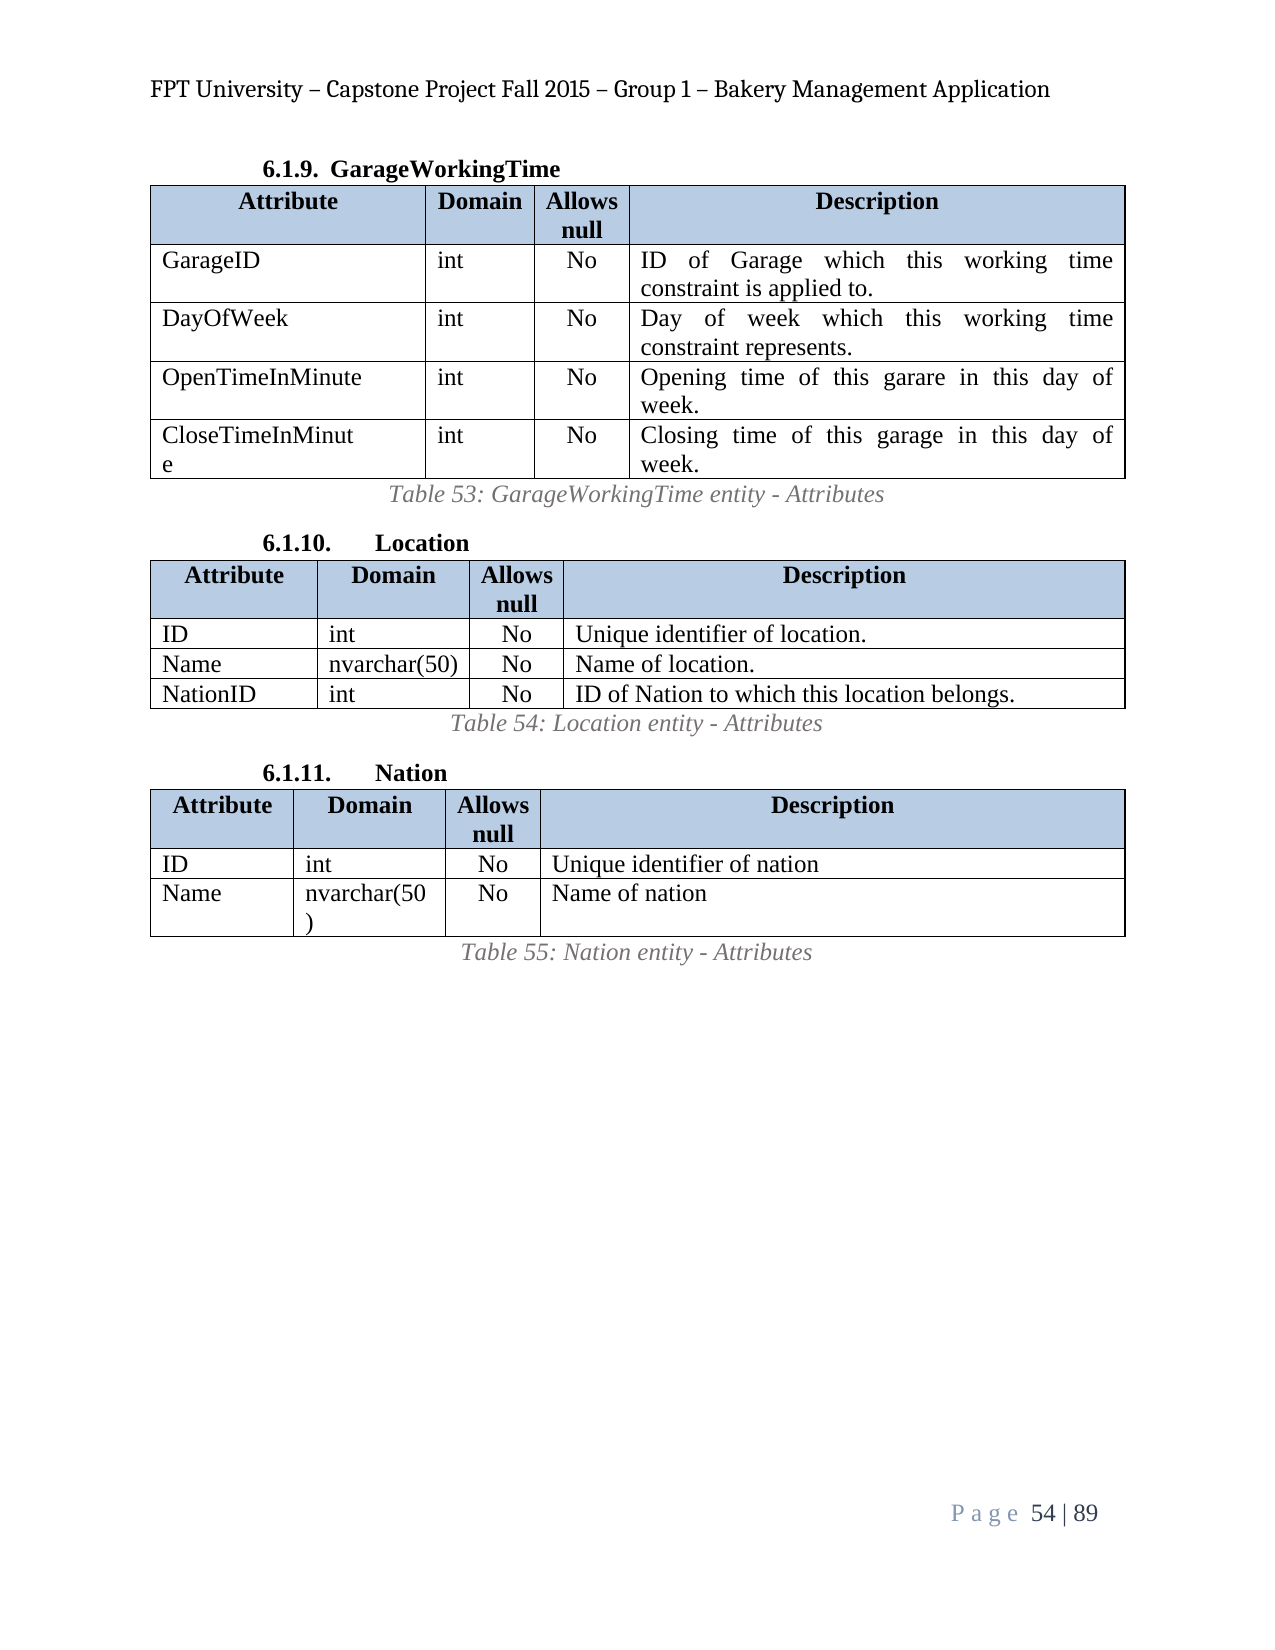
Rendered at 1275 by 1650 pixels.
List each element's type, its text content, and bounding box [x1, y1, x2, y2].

table_cell No [470, 649, 563, 678]
table_cell ID of Nation to which this location belongs. [564, 679, 1124, 707]
subtitle GarageWorkingTime [262, 154, 1125, 183]
table_cell int [294, 849, 445, 877]
table_cell nvarchar(50) [318, 649, 469, 678]
table_header Domain [426, 186, 534, 244]
table_cell NationID [151, 679, 317, 707]
table_header Description [564, 561, 1124, 618]
table_cell Opening time of this garare in this day of week. [630, 362, 1124, 419]
table_cell Name [151, 879, 293, 936]
table_cell Name [151, 649, 317, 678]
table_cell ID [151, 849, 293, 877]
table_cell DayOfWeek [151, 303, 425, 361]
table_header Attribute [151, 790, 293, 848]
table_cell No [535, 420, 629, 478]
table_cell OpenTimeInMinute [151, 362, 425, 419]
table_cell int [426, 303, 534, 361]
table_header Description [630, 186, 1124, 244]
table_cell int [318, 679, 469, 707]
table_cell Unique identifier of location. [564, 619, 1124, 648]
table_cell Name of location. [564, 649, 1124, 678]
table_cell No [535, 245, 629, 302]
table_cell No [470, 679, 563, 707]
table_cell No [535, 362, 629, 419]
table_header Description [541, 790, 1124, 848]
table_header Allows null [446, 790, 540, 848]
table_cell Closing time of this garage in this day of week. [630, 420, 1124, 478]
table_header Allows null [535, 186, 629, 244]
subtitle Nation [262, 758, 1125, 787]
table_header Domain [294, 790, 445, 848]
table_cell nvarchar(50) [294, 879, 445, 936]
table_cell ID of Garage which this working time constraint is applied to. [630, 245, 1124, 302]
table_header Allows null [470, 561, 563, 618]
table_cell No [470, 619, 563, 648]
table_header Attribute [151, 186, 425, 244]
table_cell Name of nation [541, 879, 1124, 936]
table_cell GarageID [151, 245, 425, 302]
table_cell CloseTimeInMinute [151, 420, 425, 478]
table_cell int [426, 420, 534, 478]
table_cell Day of week which this working time constraint represents. [630, 303, 1124, 361]
table_cell ID [151, 619, 317, 648]
table_cell int [318, 619, 469, 648]
table_cell int [426, 362, 534, 419]
table_header Domain [318, 561, 469, 618]
subtitle Location [262, 528, 1125, 557]
table_cell No [446, 879, 540, 936]
table_cell Unique identifier of nation [541, 849, 1124, 877]
table_cell No [446, 849, 540, 877]
table_cell No [535, 303, 629, 361]
table_cell int [426, 245, 534, 302]
table_header Attribute [151, 561, 317, 618]
